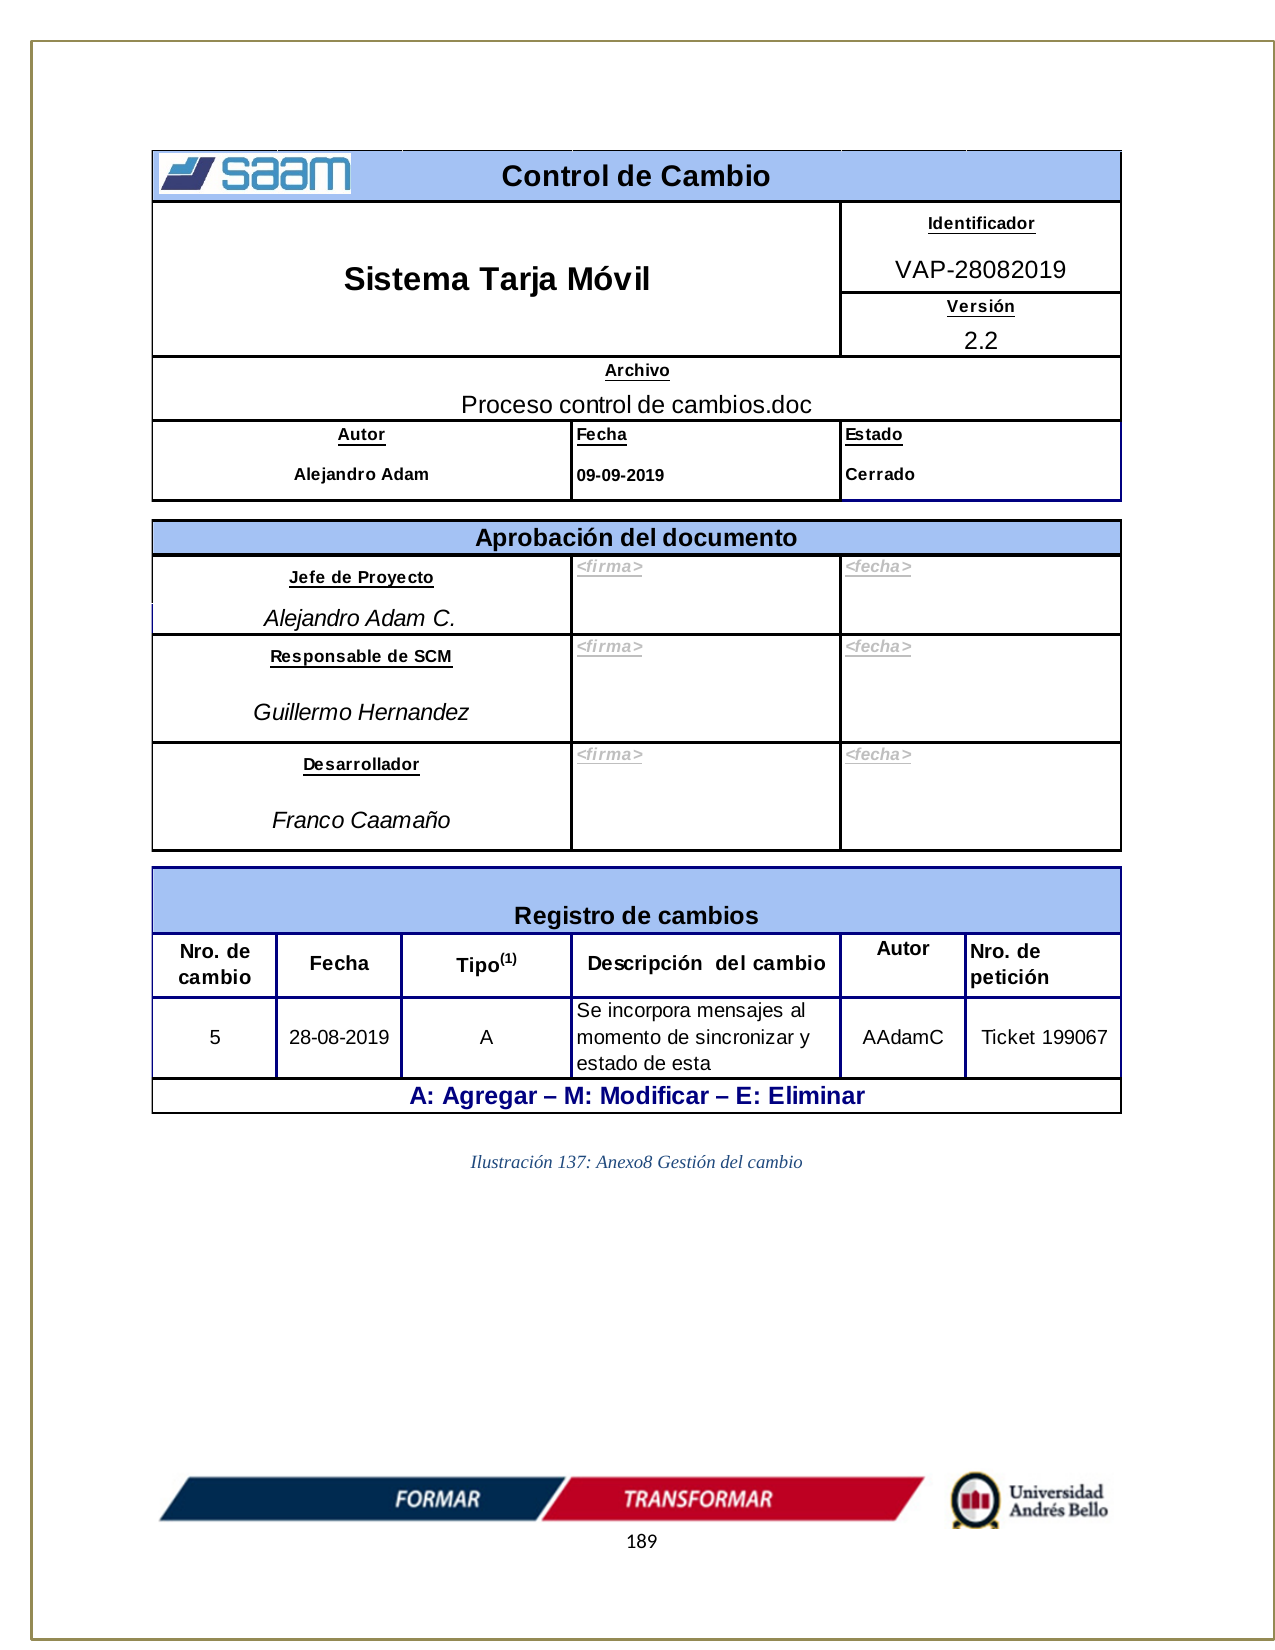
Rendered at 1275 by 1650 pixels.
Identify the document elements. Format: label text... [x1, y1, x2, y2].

picture [157, 1468, 1133, 1529]
text Ilustración 137: Anexo8 Gestión del cambio [150, 1151, 1125, 1173]
